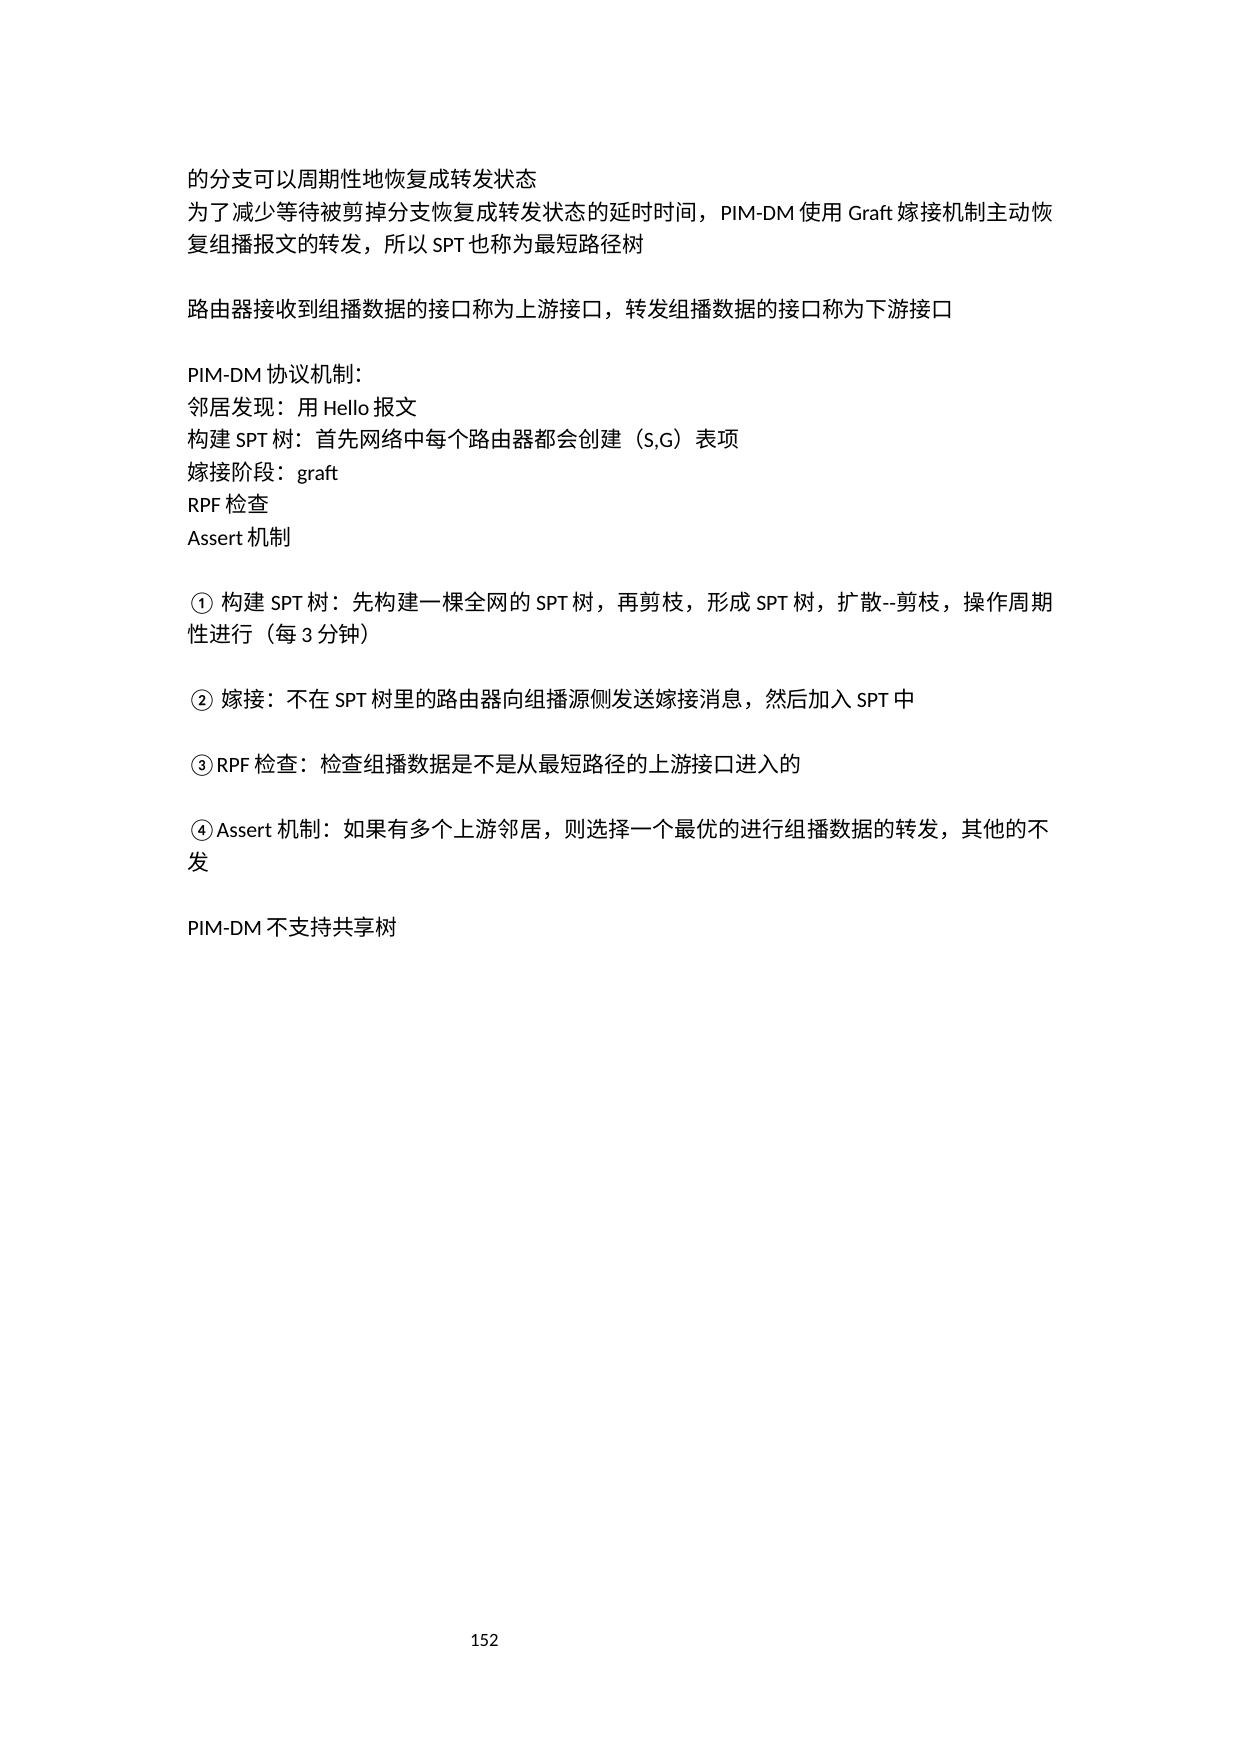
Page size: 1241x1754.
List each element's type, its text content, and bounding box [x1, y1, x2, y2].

text 为了减少等待被剪掉分支恢复成转发状态的延时时间，PIM-DM使用Graft嫁接机制主动恢复组播报文的转发，所以SPT也称为最短路径树 [187, 194, 1053, 259]
text Assert机制 [187, 519, 1053, 552]
text 路由器接收到组播数据的接口称为上游接口，转发组播数据的接口称为下游接口 [187, 292, 1053, 324]
text ①构建SPT树：先构建一棵全网的SPT树，再剪枝，形成SPT树，扩散--剪枝，操作周期性进行（每3分钟） [187, 584, 1053, 649]
text PIM-DM协议机制： [187, 357, 1053, 389]
text 嫁接阶段：graft [187, 454, 1053, 487]
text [187, 162, 1053, 194]
text 构建SPT树：首先网络中每个路由器都会创建（S,G）表项 [187, 422, 1053, 454]
text 邻居发现：用Hello报文 [187, 389, 1053, 422]
text ②嫁接：不在SPT树里的路由器向组播源侧发送嫁接消息，然后加入SPT中 [187, 682, 1053, 714]
text PIM-DM不支持共享树 [187, 909, 1053, 942]
text ③RPF检查：检查组播数据是不是从最短路径的上游接口进入的 [187, 747, 1053, 779]
text RPF检查 [187, 487, 1053, 519]
text ④Assert机制：如果有多个上游邻居，则选择一个最优的进行组播数据的转发，其他的不发 [187, 812, 1053, 877]
